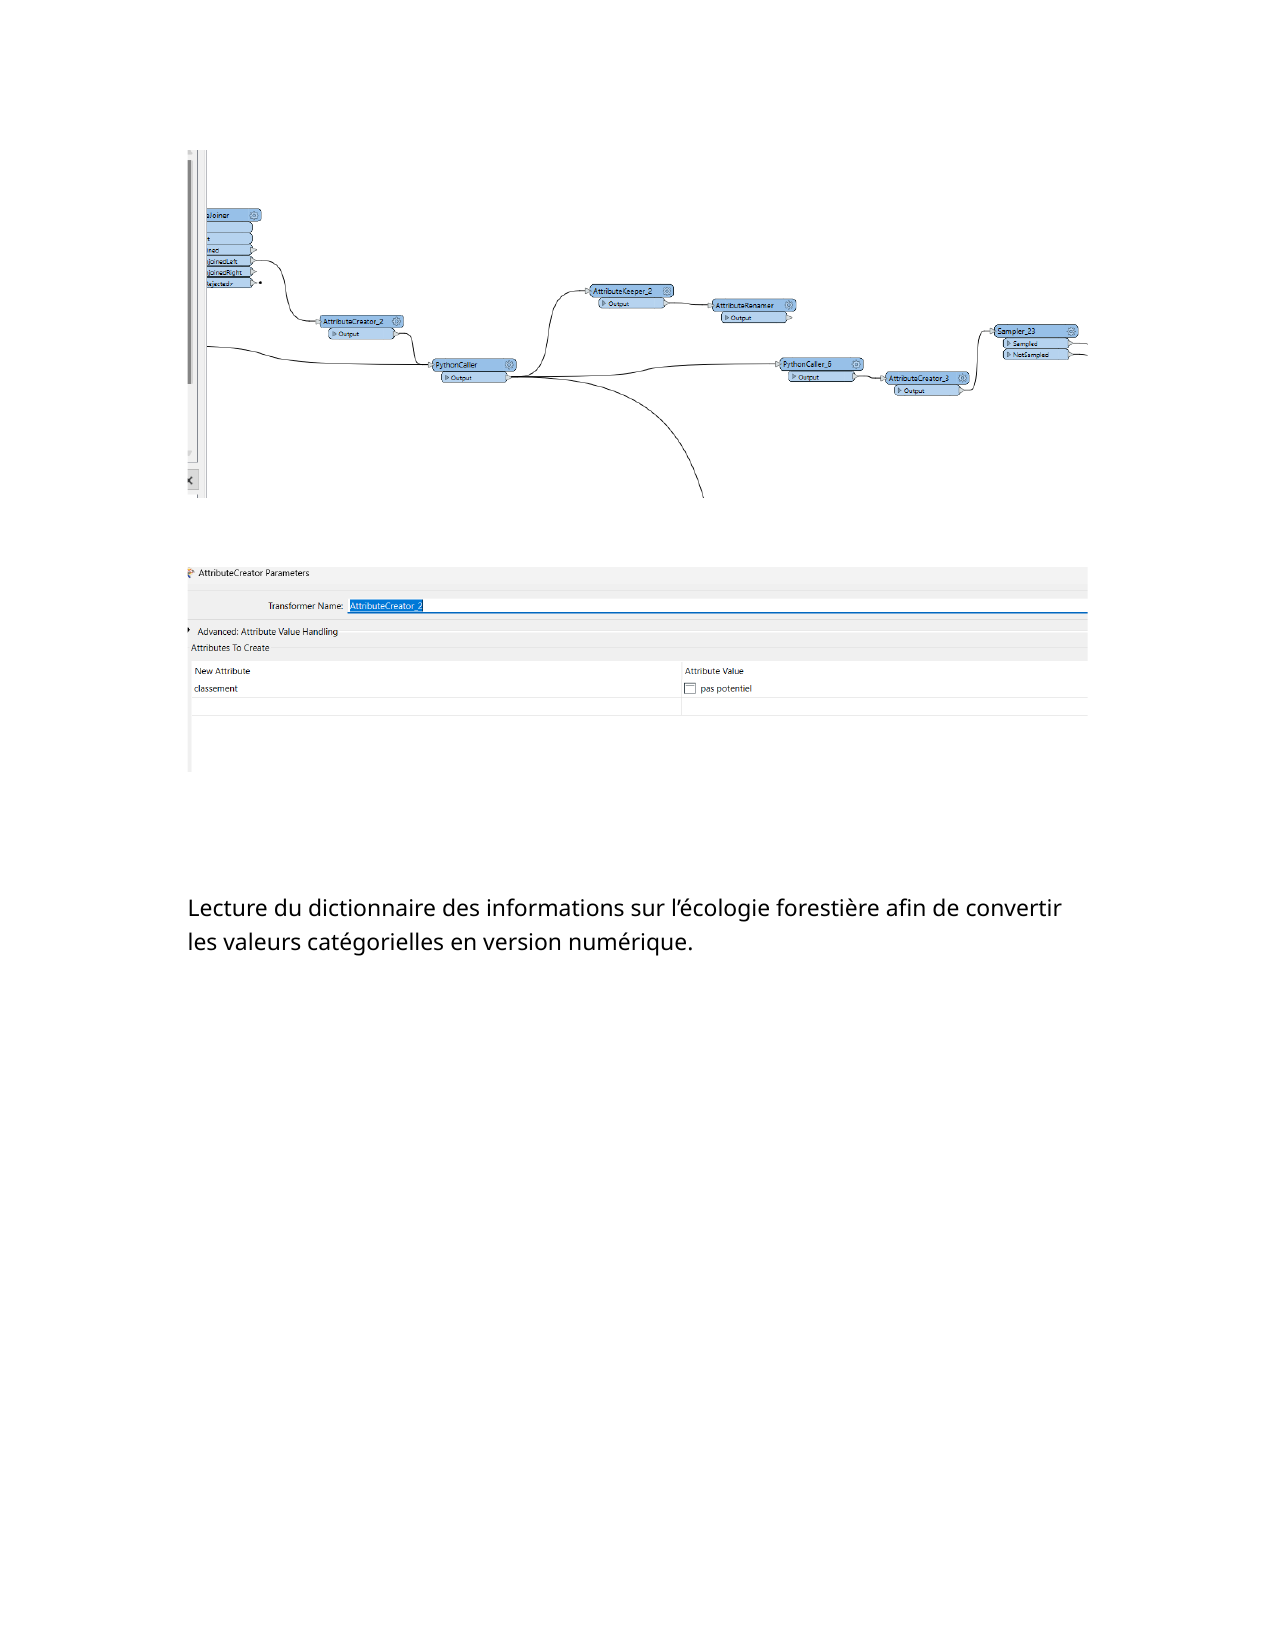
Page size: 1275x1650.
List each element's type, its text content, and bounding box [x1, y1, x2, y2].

text Lecture du dictionnaire des informations sur l’écologie forestière afin de convertir les valeurs catégorielles en version numérique. [187, 892, 1087, 991]
